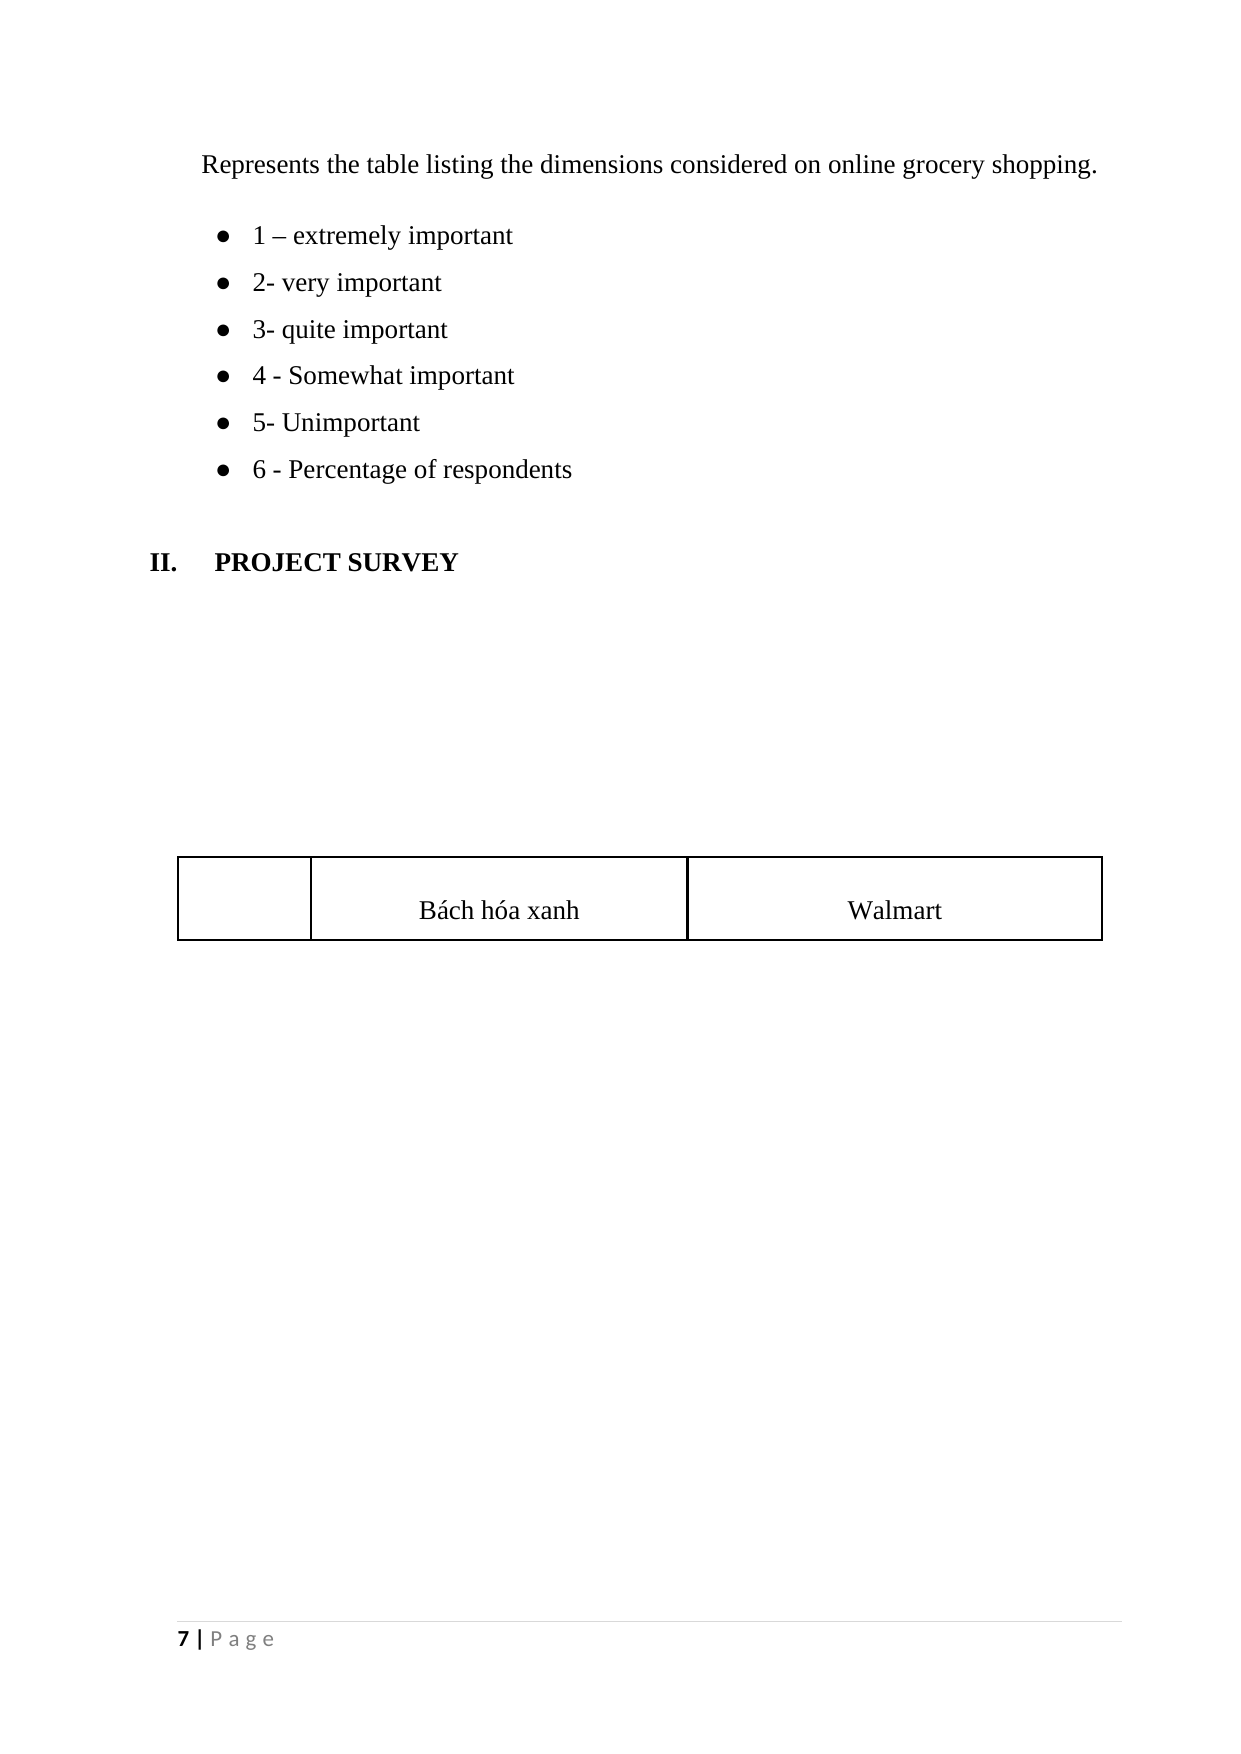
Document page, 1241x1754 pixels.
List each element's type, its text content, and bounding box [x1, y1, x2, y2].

list 5- Unimportant [215, 406, 1122, 437]
list 4 - Somewhat important [215, 359, 1122, 391]
list 3- quite important [215, 313, 1122, 344]
table_header Walmart [689, 858, 1101, 939]
table_header [179, 858, 310, 939]
list 1 – extremely important [215, 219, 1122, 251]
table_header Bách hóa xanh [312, 858, 686, 939]
list 6 - Percentage of respondents [215, 453, 1122, 484]
list 2- very important [215, 266, 1122, 297]
subtitle PROJECT SURVEY [177, 546, 1122, 577]
text Represents the table listing the dimensions considered on online grocery shopping. [177, 148, 1122, 179]
